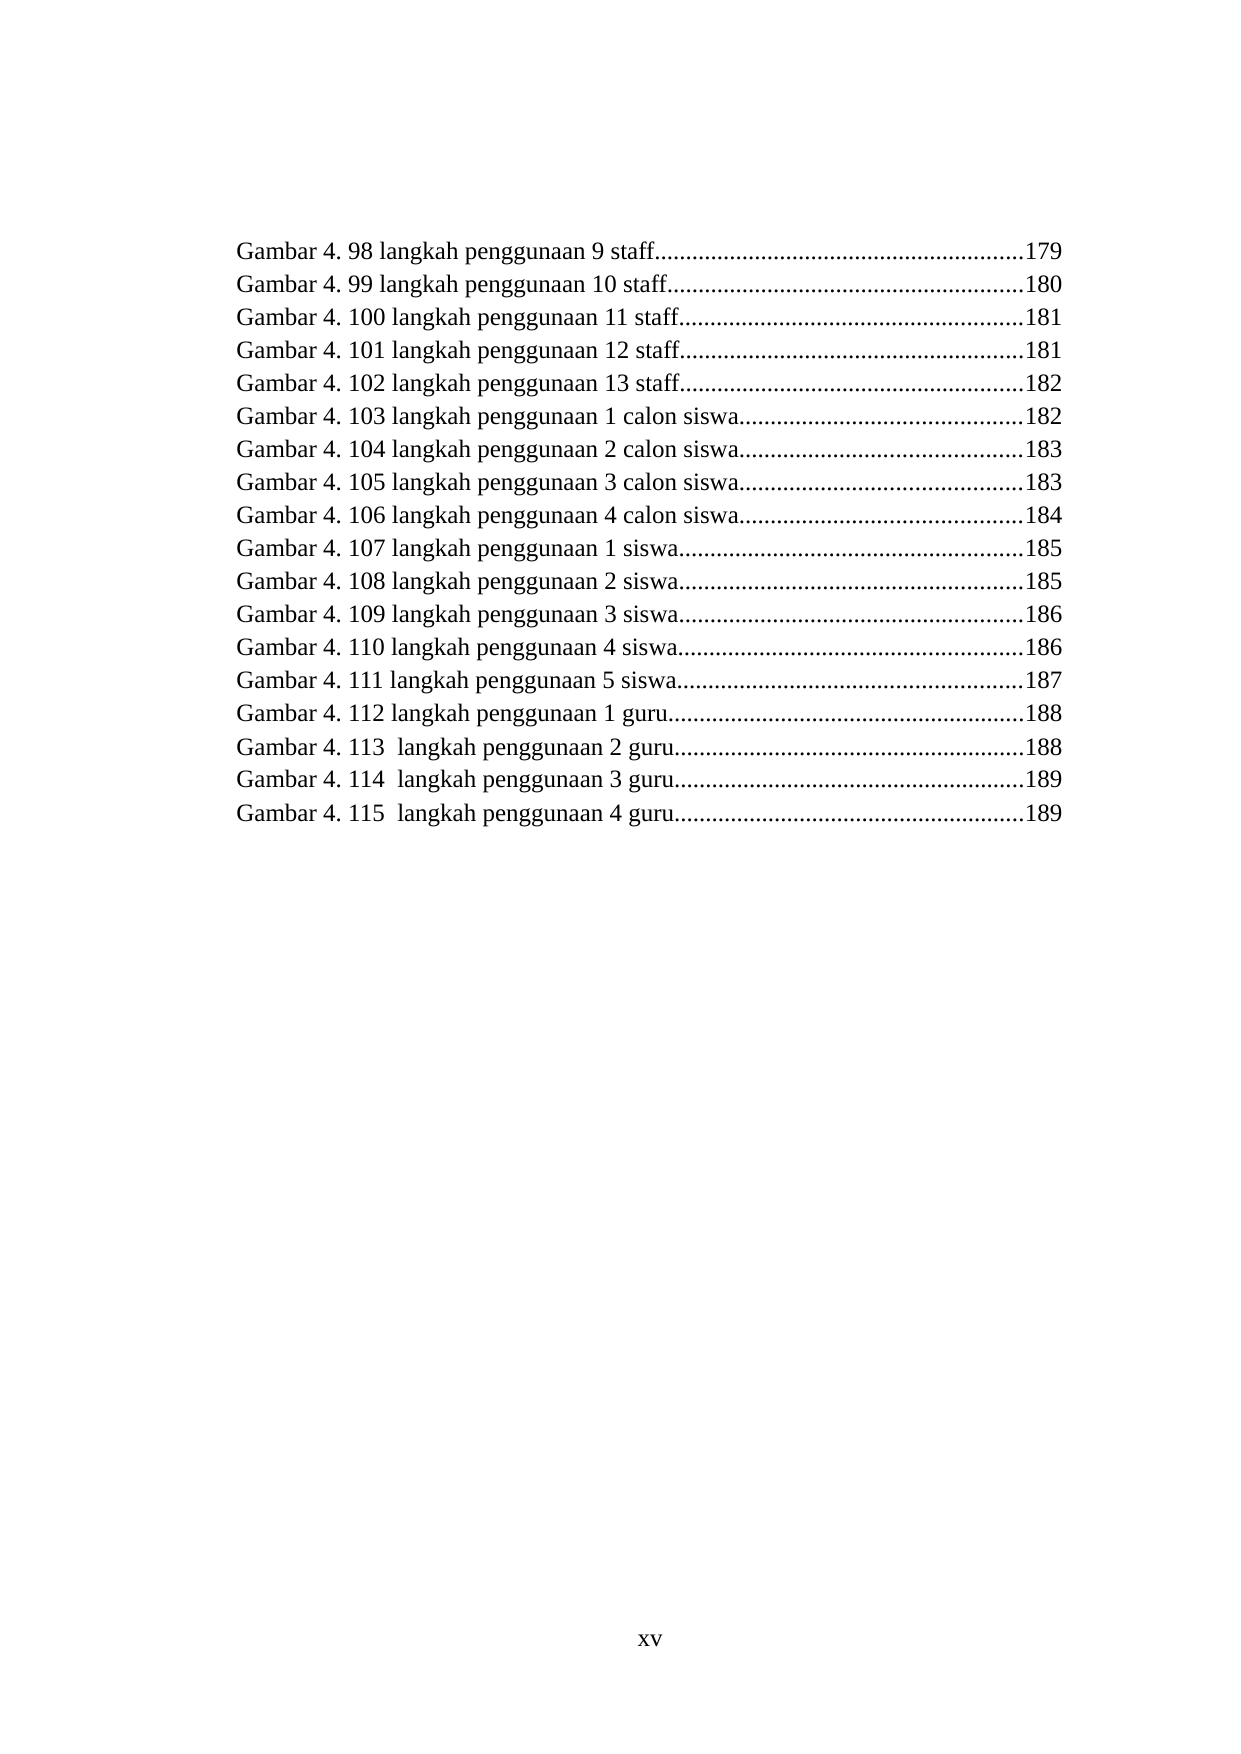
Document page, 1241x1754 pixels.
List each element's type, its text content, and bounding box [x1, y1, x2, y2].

text Gambar 4. 112 langkah penggunaan 1 guru 188 [236, 698, 1063, 727]
text Gambar 4. 100 langkah penggunaan 11 staff 181 [236, 302, 1063, 331]
text Gambar 4. 104 langkah penggunaan 2 calon siswa 183 [236, 434, 1063, 463]
text Gambar 4. 99 langkah penggunaan 10 staff 180 [236, 269, 1063, 298]
text Gambar 4. 109 langkah penggunaan 3 siswa 186 [236, 599, 1063, 628]
text Gambar 4. 110 langkah penggunaan 4 siswa 186 [236, 632, 1063, 661]
text Gambar 4. 98 langkah penggunaan 9 staff 179 [236, 236, 1063, 265]
text Gambar 4. 103 langkah penggunaan 1 calon siswa 182 [236, 401, 1063, 430]
text Gambar 4. 115 langkah penggunaan 4 guru 189 [236, 798, 1063, 826]
text Gambar 4. 105 langkah penggunaan 3 calon siswa 183 [236, 467, 1063, 496]
text Gambar 4. 106 langkah penggunaan 4 calon siswa 184 [236, 500, 1063, 529]
text Gambar 4. 108 langkah penggunaan 2 siswa 185 [236, 566, 1063, 595]
text Gambar 4. 113 langkah penggunaan 2 guru 188 [236, 732, 1063, 760]
text Gambar 4. 102 langkah penggunaan 13 staff 182 [236, 368, 1063, 397]
text Gambar 4. 107 langkah penggunaan 1 siswa 185 [236, 533, 1063, 562]
text Gambar 4. 114 langkah penggunaan 3 guru 189 [236, 764, 1063, 793]
text Gambar 4. 101 langkah penggunaan 12 staff 181 [236, 335, 1063, 364]
text Gambar 4. 111 langkah penggunaan 5 siswa 187 [236, 666, 1063, 694]
